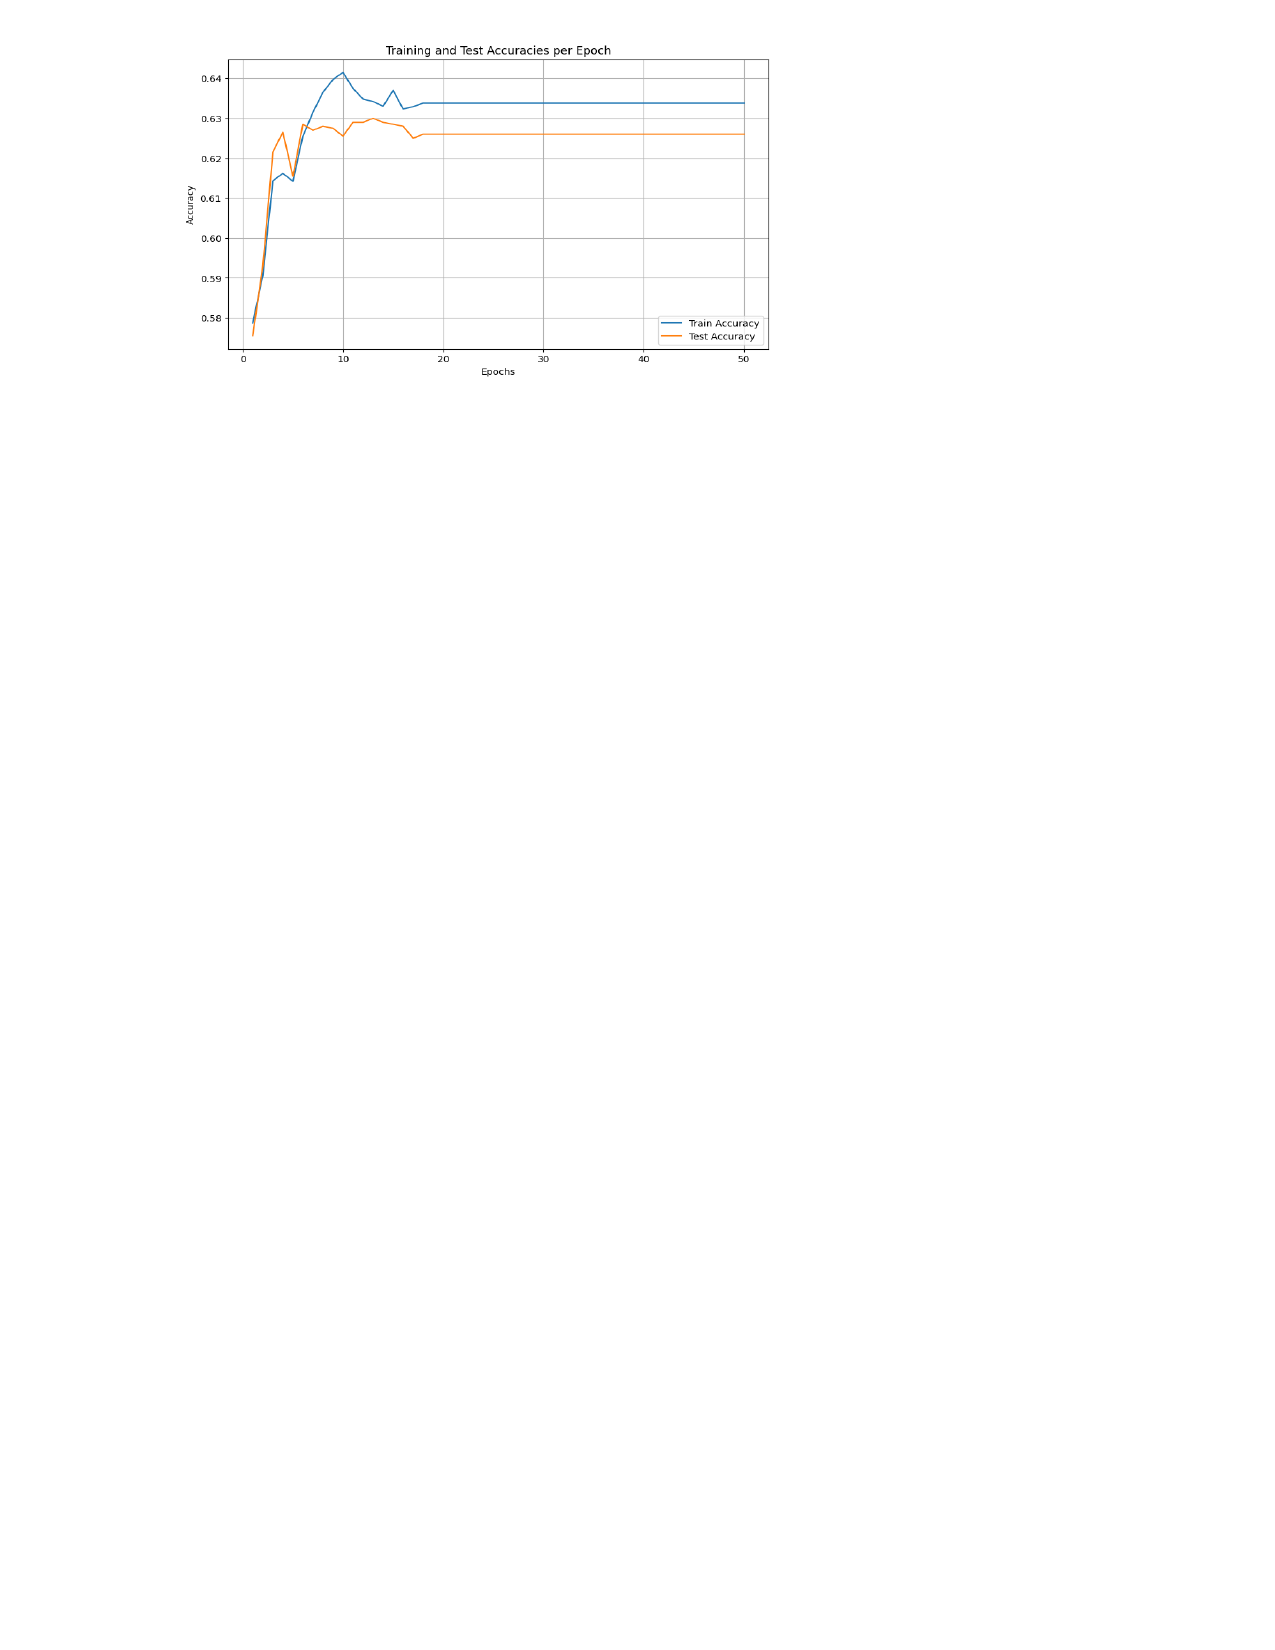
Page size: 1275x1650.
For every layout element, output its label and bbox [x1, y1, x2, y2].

picture [179, 39, 775, 382]
